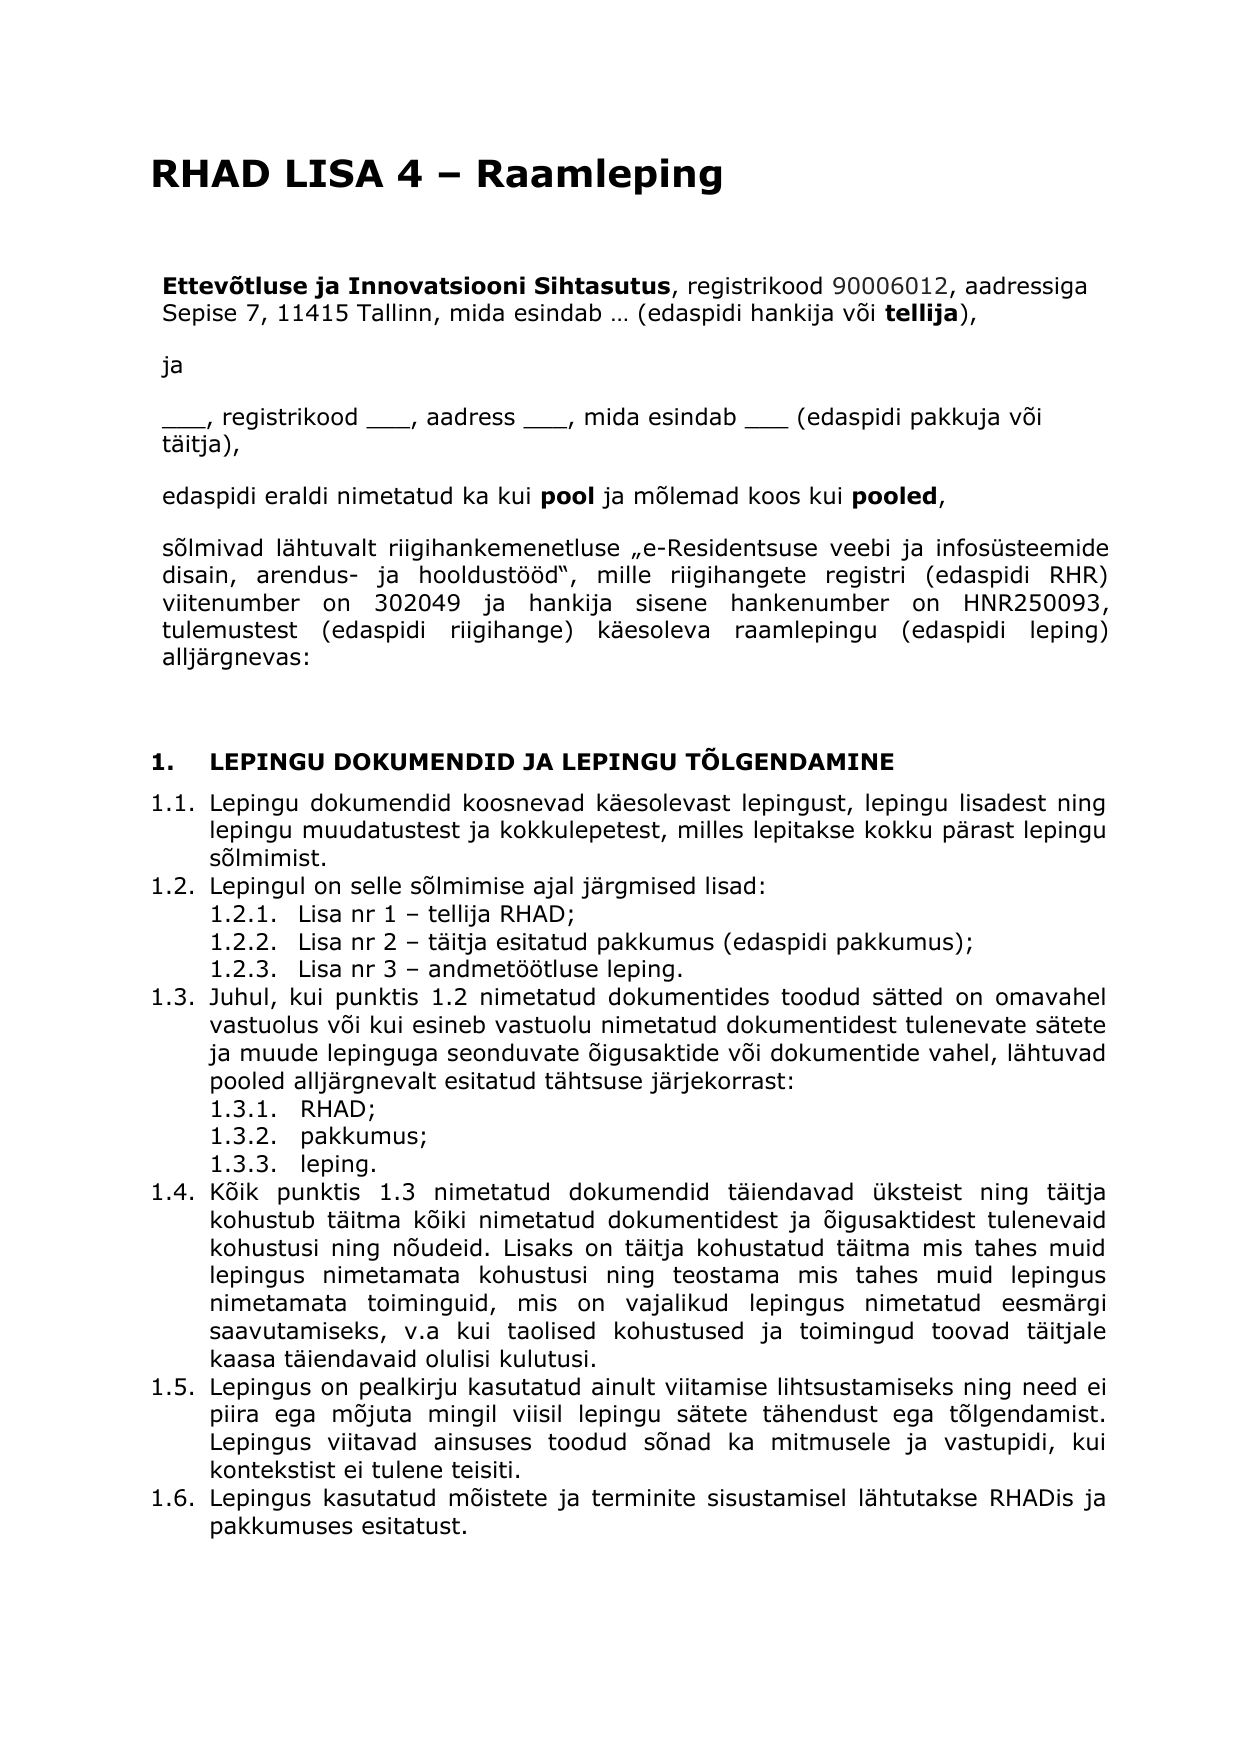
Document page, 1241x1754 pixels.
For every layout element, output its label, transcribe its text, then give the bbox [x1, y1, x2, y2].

list pakkumus; [209, 1122, 1107, 1149]
list LEPINGU DOKUMENDID JA LEPINGU TÕLGENDAMINE [150, 748, 1107, 776]
list Lepingus on pealkirju kasutatud ainult viitamise lihtsustamiseks ning need ei piira ega mõjuta mingil viisil lepingu sätete tähendust ega tõlgendamist. Lepingus viitavad ainsuses toodud sõnad ka mitmusele ja vastupidi, kui kontekstist ei tulene teisiti. [150, 1372, 1107, 1483]
text RHAD LISA 4 – Raamleping [150, 150, 1107, 196]
list Lepingu dokumendid koosnevad käesolevast lepingust, lepingu lisadest ning lepingu muudatustest ja kokkulepetest, milles lepitakse kokku pärast lepingu sõlmimist. [150, 788, 1107, 871]
list Kõik punktis 1.3 nimetatud dokumendid täiendavad üksteist ning täitja kohustub täitma kõiki nimetatud dokumentidest ja õigusaktidest tulenevaid kohustusi ning nõudeid. Lisaks on täitja kohustatud täitma mis tahes muid lepingus nimetamata kohustusi ning teostama mis tahes muid lepingus nimetamata toiminguid, mis on vajalikud lepingus nimetatud eesmärgi saavutamiseks, v.a kui taolised kohustused ja toimingud toovad täitjale kaasa täiendavaid olulisi kulutusi. [150, 1177, 1107, 1372]
text sõlmivad lähtuvalt riigihankemenetluse „e-Residentsuse veebi ja infosüsteemide disain, arendus- ja hooldustööd“, mille riigihangete registri (edaspidi RHR) viitenumber on 302049 ja hankija sisene hankenumber on HNR250093, tulemustest (edaspidi riigihange) käesoleva raamlepingu (edaspidi leping) alljärgnevas: [162, 535, 1110, 671]
list Juhul, kui punktis 1.2 nimetatud dokumentides toodud sätted on omavahel vastuolus või kui esineb vastuolu nimetatud dokumentidest tulenevate sätete ja muude lepinguga seonduvate õigusaktide või dokumentide vahel, lähtuvad pooled alljärgnevalt esitatud tähtsuse järjekorrast: [150, 983, 1107, 1094]
text ___, registrikood ___, aadress ___, mida esindab ___ (edaspidi pakkuja või täitja), [162, 404, 1096, 458]
list Lisa nr 2 – täitja esitatud pakkumus (edaspidi pakkumus); [209, 927, 1107, 955]
list RHAD; [209, 1094, 1107, 1122]
list leping. [209, 1149, 1107, 1177]
text Ettevõtluse ja Innovatsiooni Sihtasutus, registrikood 90006012, aadressiga Sepise 7, 11415 Tallinn, mida esindab … (edaspidi hankija või tellija), [162, 273, 1096, 327]
text ja [162, 352, 1096, 379]
text edaspidi eraldi nimetatud ka kui pool ja mõlemad koos kui pooled, [162, 483, 1096, 510]
list Lepingus kasutatud mõistete ja terminite sisustamisel lähtutakse RHADis ja pakkumuses esitatust. [150, 1483, 1107, 1539]
list Lisa nr 3 – andmetöötluse leping. [209, 955, 1107, 983]
list Lisa nr 1 – tellija RHAD; [209, 899, 1107, 927]
list Lepingul on selle sõlmimise ajal järgmised lisad: [150, 871, 1107, 899]
